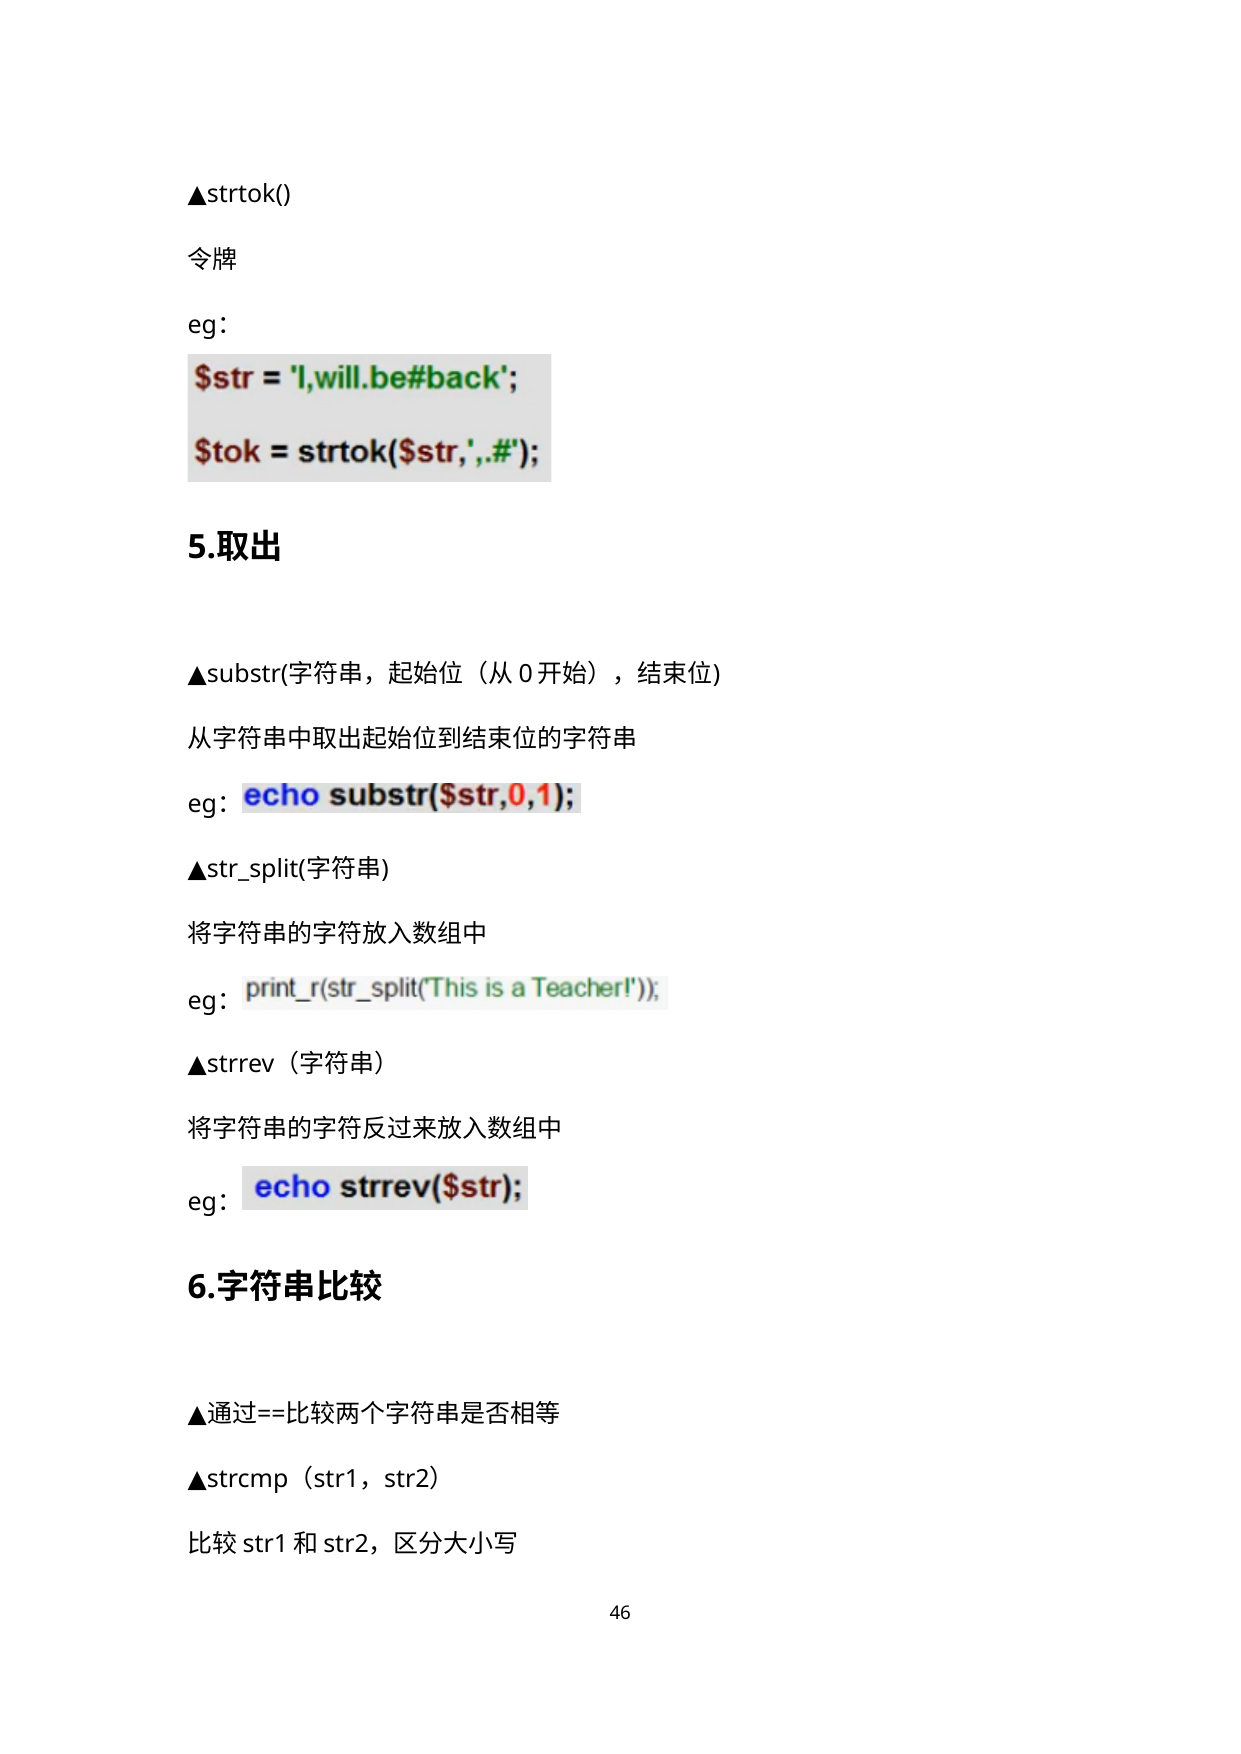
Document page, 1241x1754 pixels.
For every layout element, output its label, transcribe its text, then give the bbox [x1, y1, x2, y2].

text ▲通过==比较两个字符串是否相等 [187, 1379, 1053, 1444]
text 5.取出 [187, 512, 1053, 577]
picture [242, 783, 582, 813]
text ▲substr(字符串，起始位（从0开始），结束位) [187, 639, 1053, 704]
text ▲str_split(字符串) [187, 834, 1053, 899]
text 令牌 [187, 225, 1053, 290]
text ▲strtok() [187, 160, 1053, 225]
text eg： [187, 290, 1053, 355]
text eg： [187, 1159, 1053, 1224]
text 将字符串的字符放入数组中 [187, 899, 1053, 964]
picture [242, 1166, 528, 1210]
text eg： [187, 769, 1053, 834]
picture [187, 354, 552, 482]
text ▲strrev（字符串） [187, 1029, 1053, 1094]
text ▲strcmp（str1，str2） [187, 1444, 1053, 1509]
picture [242, 976, 669, 1010]
text 从字符串中取出起始位到结束位的字符串 [187, 704, 1053, 769]
text 将字符串的字符反过来放入数组中 [187, 1094, 1053, 1159]
text 比较str1和str2，区分大小写 [187, 1509, 1053, 1574]
text 6.字符串比较 [187, 1251, 1053, 1316]
